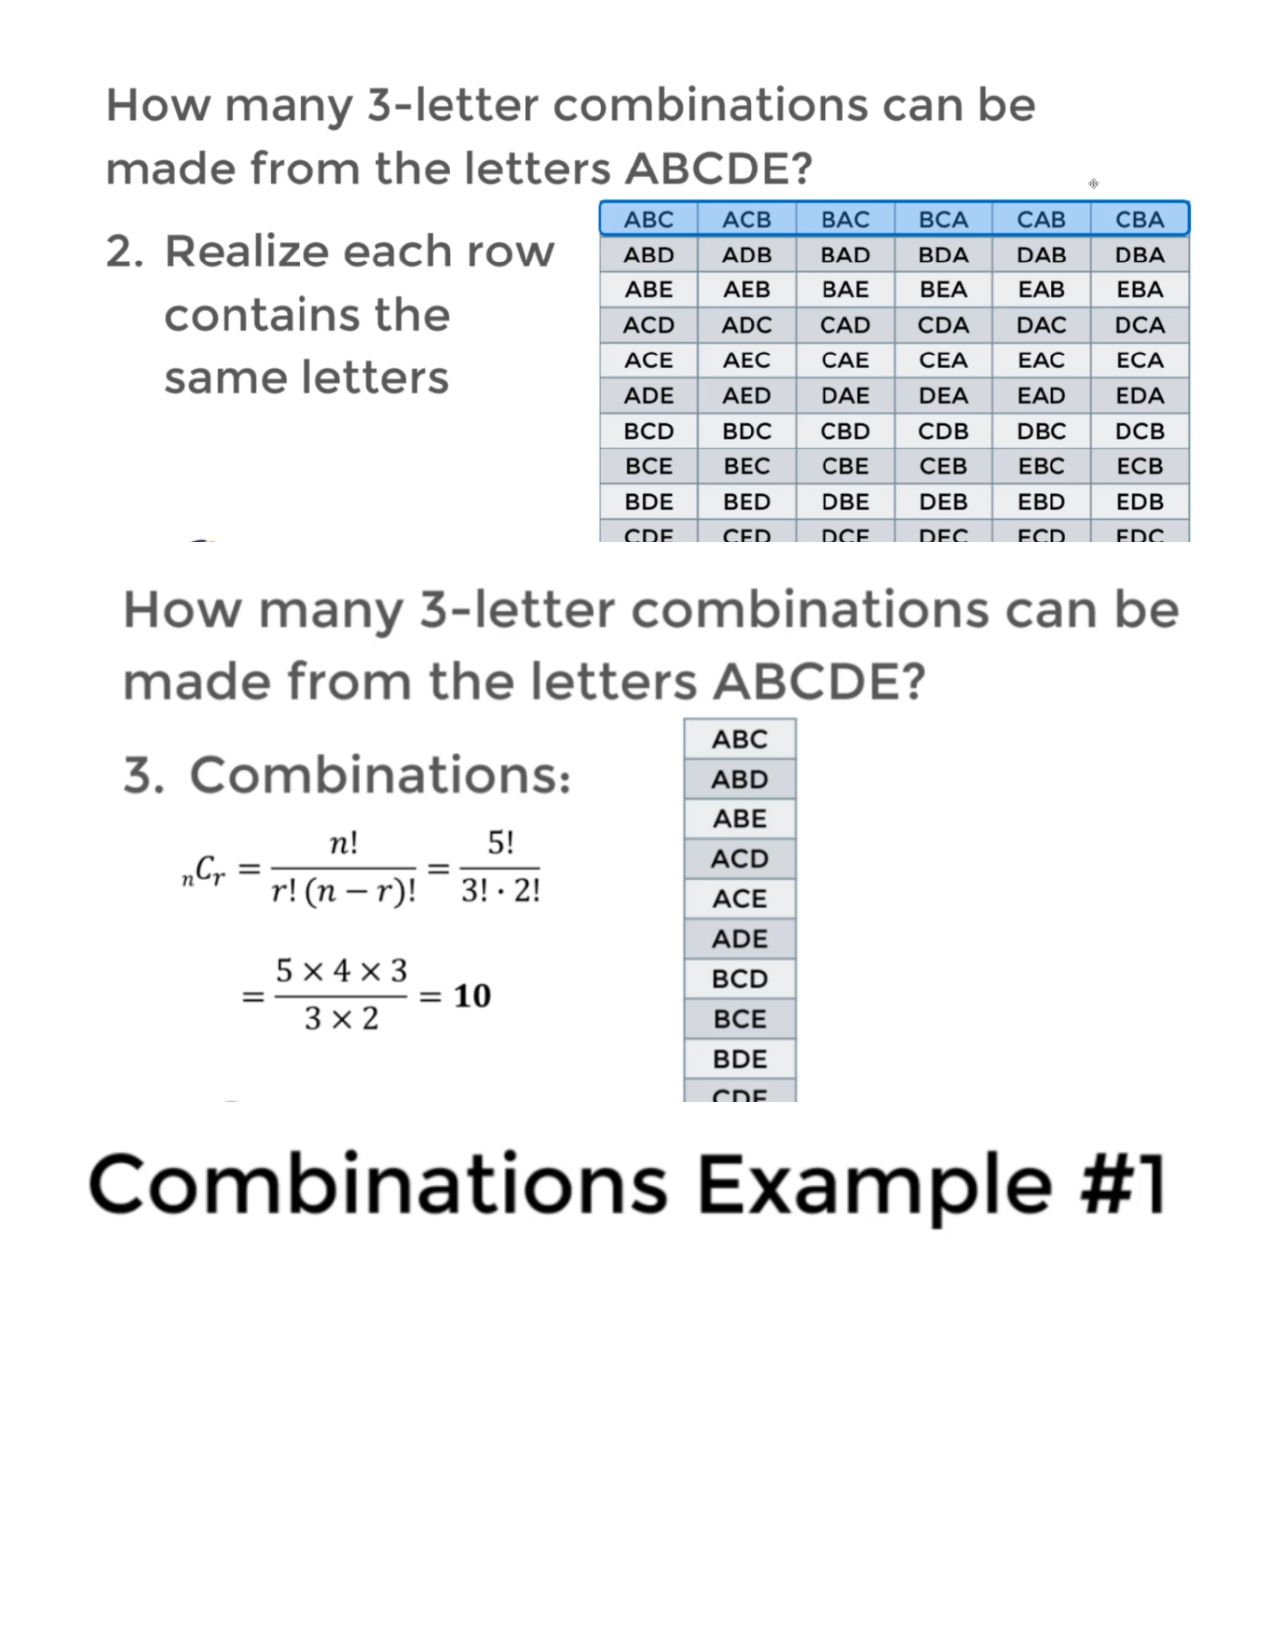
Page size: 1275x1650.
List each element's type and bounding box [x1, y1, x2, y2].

picture [75, 75, 1200, 542]
picture [75, 566, 1200, 1102]
picture [75, 1126, 1200, 1256]
